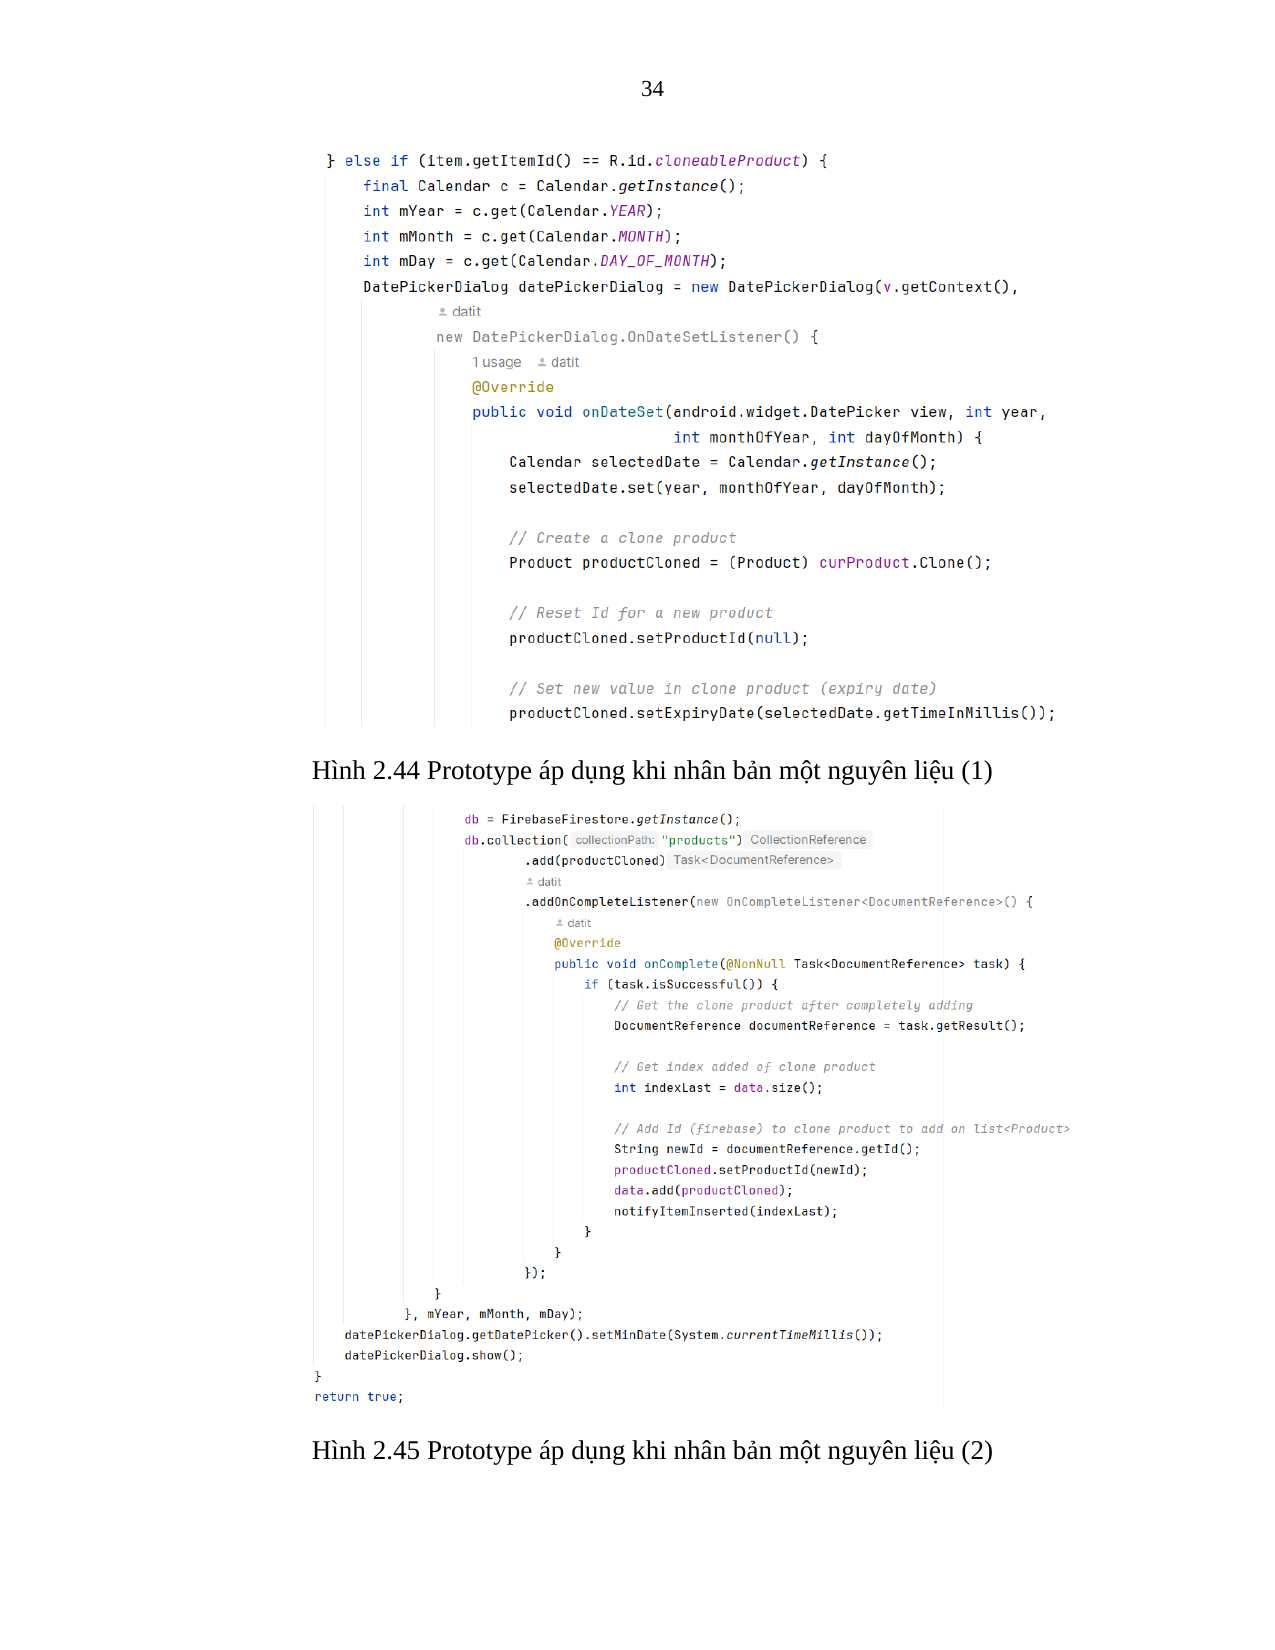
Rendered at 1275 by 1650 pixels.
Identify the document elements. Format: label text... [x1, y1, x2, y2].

picture [315, 147, 1064, 727]
picture [306, 806, 1074, 1407]
text Hình 2.44 Prototype áp dụng khi nhân bản một nguyên liệu (1) [148, 754, 1157, 785]
text Hình 2.45 Prototype áp dụng khi nhân bản một nguyên liệu (2) [148, 1434, 1157, 1465]
